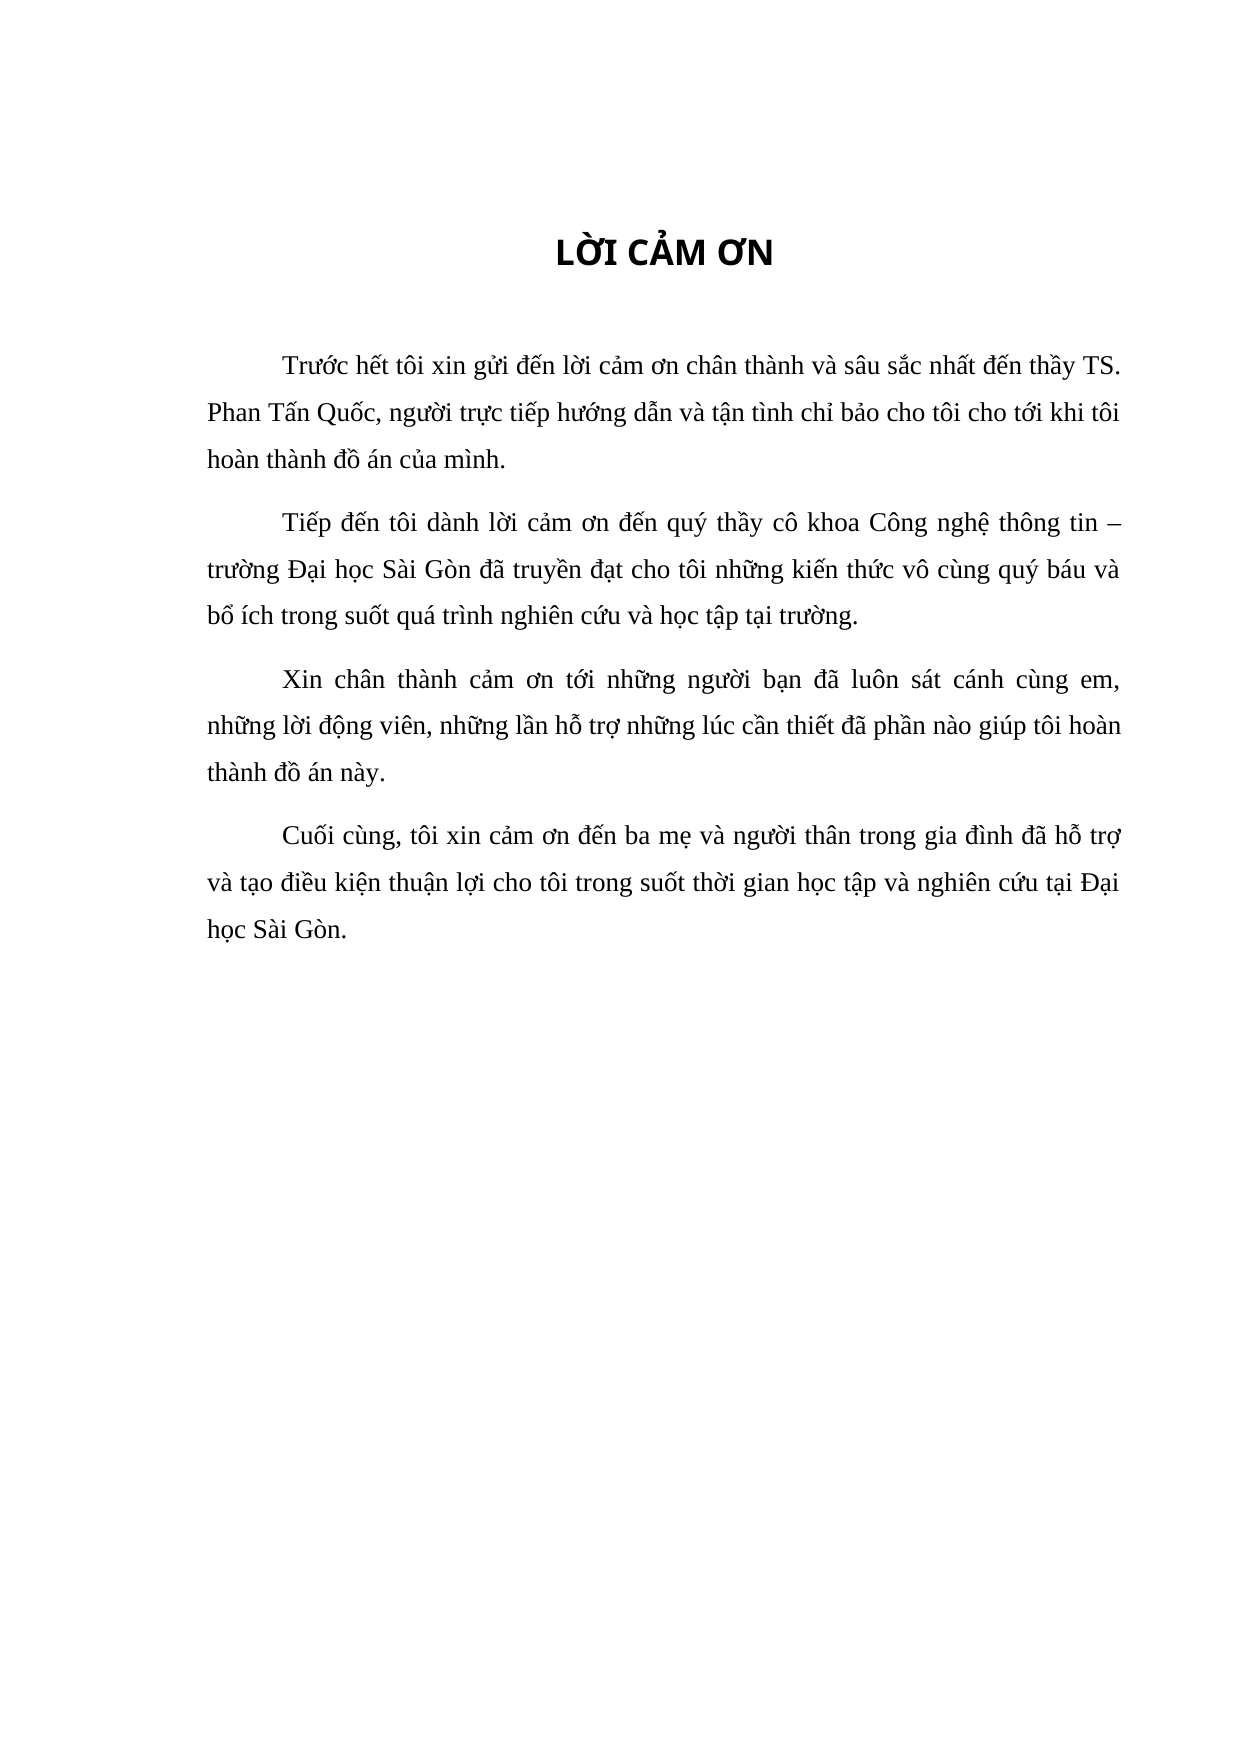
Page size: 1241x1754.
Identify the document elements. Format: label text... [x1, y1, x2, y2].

text Xin chân thành cảm ơn tới những người bạn đã luôn sát cánh cùng em, những lời động viên, những lần hỗ trợ những lúc cần thiết đã phần nào giúp tôi hoàn thành đồ án này. [207, 663, 1122, 787]
text Trước hết tôi xin gửi đến lời cảm ơn chân thành và sâu sắc nhất đến thầy TS. Phan Tấn Quốc, người trực tiếp hướng dẫn và tận tình chỉ bảo cho tôi cho tới khi tôi hoàn thành đồ án của mình. [207, 349, 1122, 474]
text Tiếp đến tôi dành lời cảm ơn đến quý thầy cô khoa Công nghệ thông tin – trường Đại học Sài Gòn đã truyền đạt cho tôi những kiến thức vô cùng quý báu và bổ ích trong suốt quá trình nghiên cứu và học tập tại trường. [207, 506, 1122, 631]
subtitle LỜI CẢM ƠN [207, 227, 1122, 275]
text Cuối cùng, tôi xin cảm ơn đến ba mẹ và người thân trong gia đình đã hỗ trợ và tạo điều kiện thuận lợi cho tôi trong suốt thời gian học tập và nghiên cứu tại Đại học Sài Gòn. [207, 819, 1122, 944]
